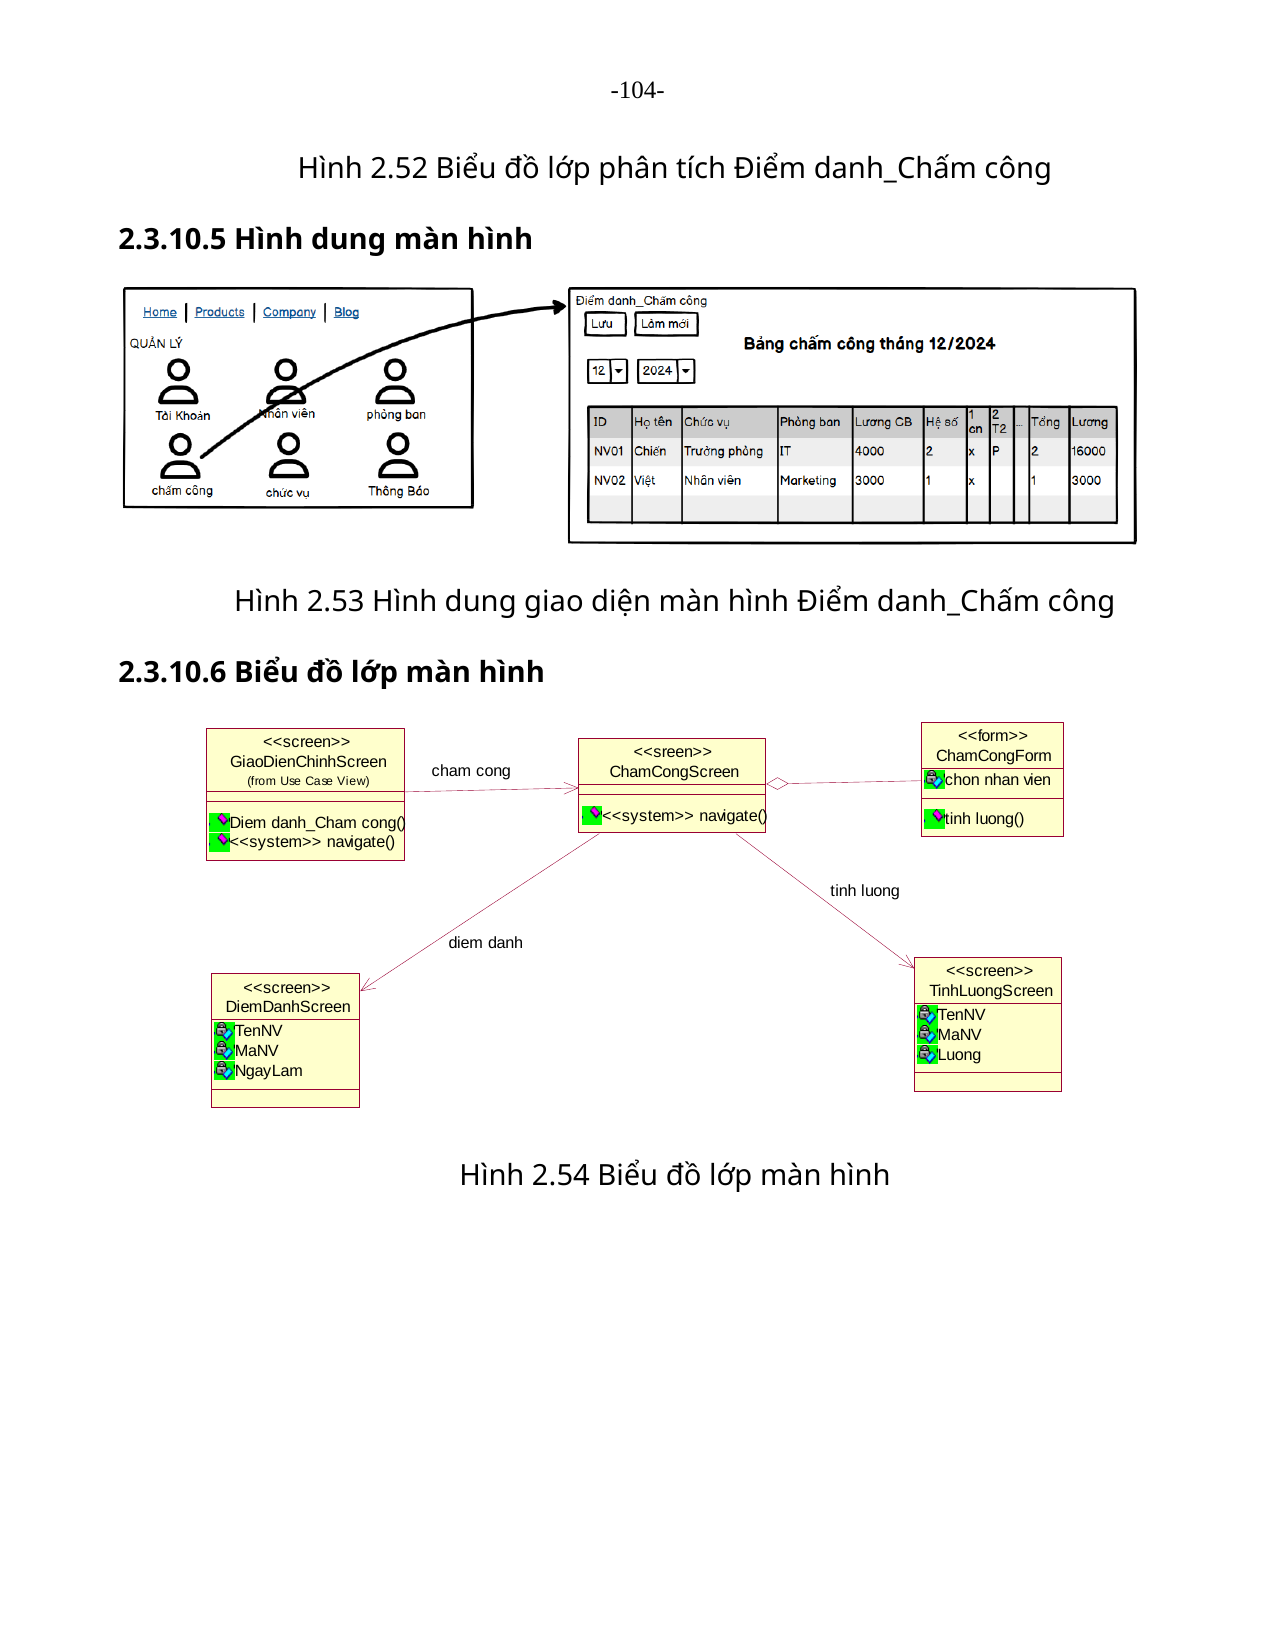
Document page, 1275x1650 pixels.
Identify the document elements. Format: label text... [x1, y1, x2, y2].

picture [118, 270, 1157, 555]
text Hình 2.53 Hình dung giao diện màn hình Điểm danh_Chấm công [193, 580, 1157, 620]
subtitle 2.3.10.6 Biểu đồ lớp màn hình [118, 651, 1157, 691]
subtitle 2.3.10.5 Hình dung màn hình [118, 218, 1157, 258]
text Hình 2.54 Biểu đồ lớp màn hình [193, 1154, 1157, 1194]
text Hình 2.52 Biểu đồ lớp phân tích Điểm danh_Chấm công [193, 148, 1157, 187]
